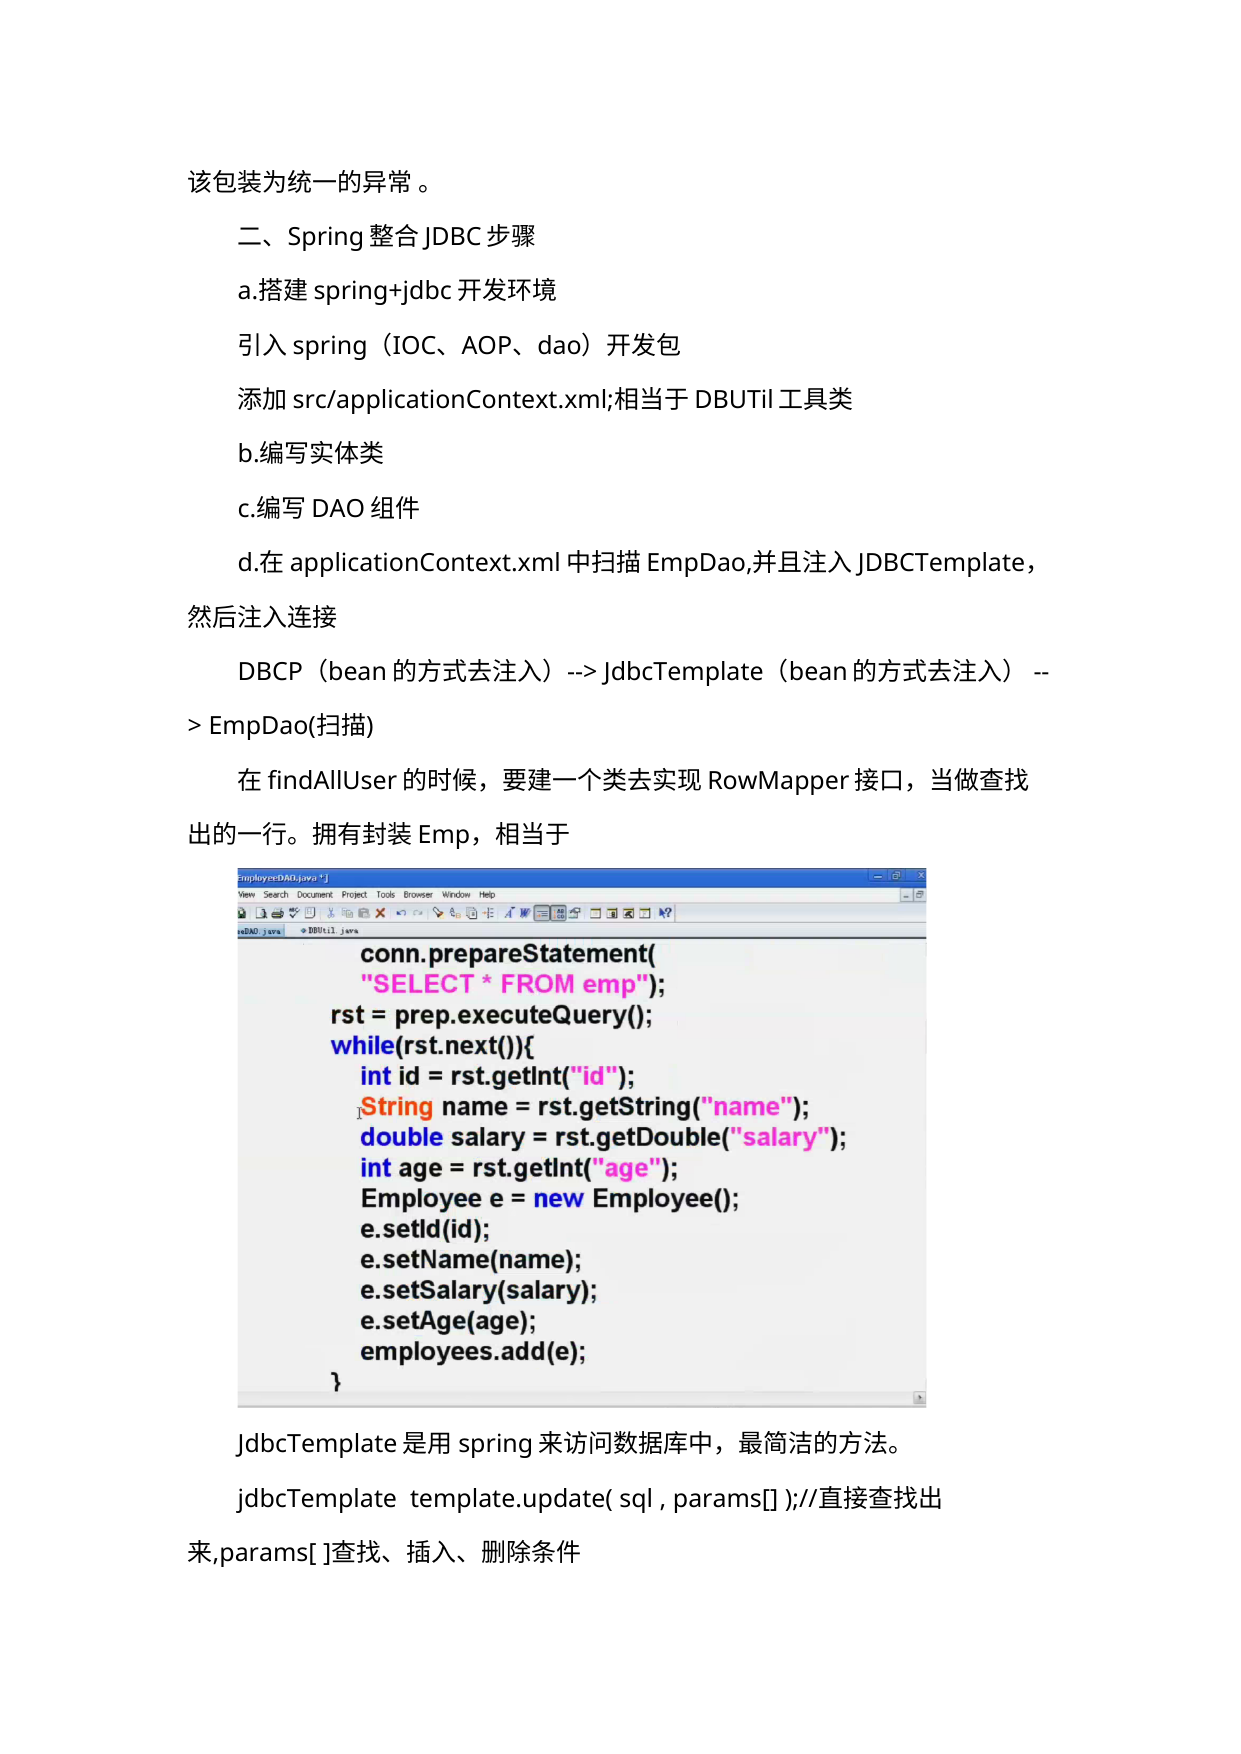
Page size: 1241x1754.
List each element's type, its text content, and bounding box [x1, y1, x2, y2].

text JdbcTemplate是用 spring来访问数据库中，最简洁的方法。 [187, 1424, 1053, 1460]
text 添加src/applicationContext.xml;相当于DBUTil工具类 [187, 379, 1053, 416]
text DBCP（bean的方式去注入）--> JdbcTemplate（bean的方式去注入） --> EmpDao(扫描) [187, 651, 1053, 742]
text c.编写DAO组件 [187, 488, 1053, 524]
text a.搭建spring+jdbc开发环境 [187, 271, 1053, 307]
text 在findAllUser的时候，要建一个类去实现RowMapper接口，当做查找出的一行。拥有封装Emp，相当于 [187, 760, 1053, 851]
text jdbcTemplate template.update( sql , params[] );//直接查找出来,params[ ]查找、插入、删除条件 [187, 1478, 1053, 1569]
text 二、Spring整合JDBC步骤 [187, 216, 1053, 253]
text d.在applicationContext.xml中扫描EmpDao,并且注入JDBCTemplate，然后注入连接 [187, 543, 1053, 633]
text b.编写实体类 [187, 434, 1053, 470]
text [187, 162, 1053, 198]
picture [237, 868, 927, 1408]
text 引入spring（IOC、AOP、dao）开发包 [187, 325, 1053, 361]
